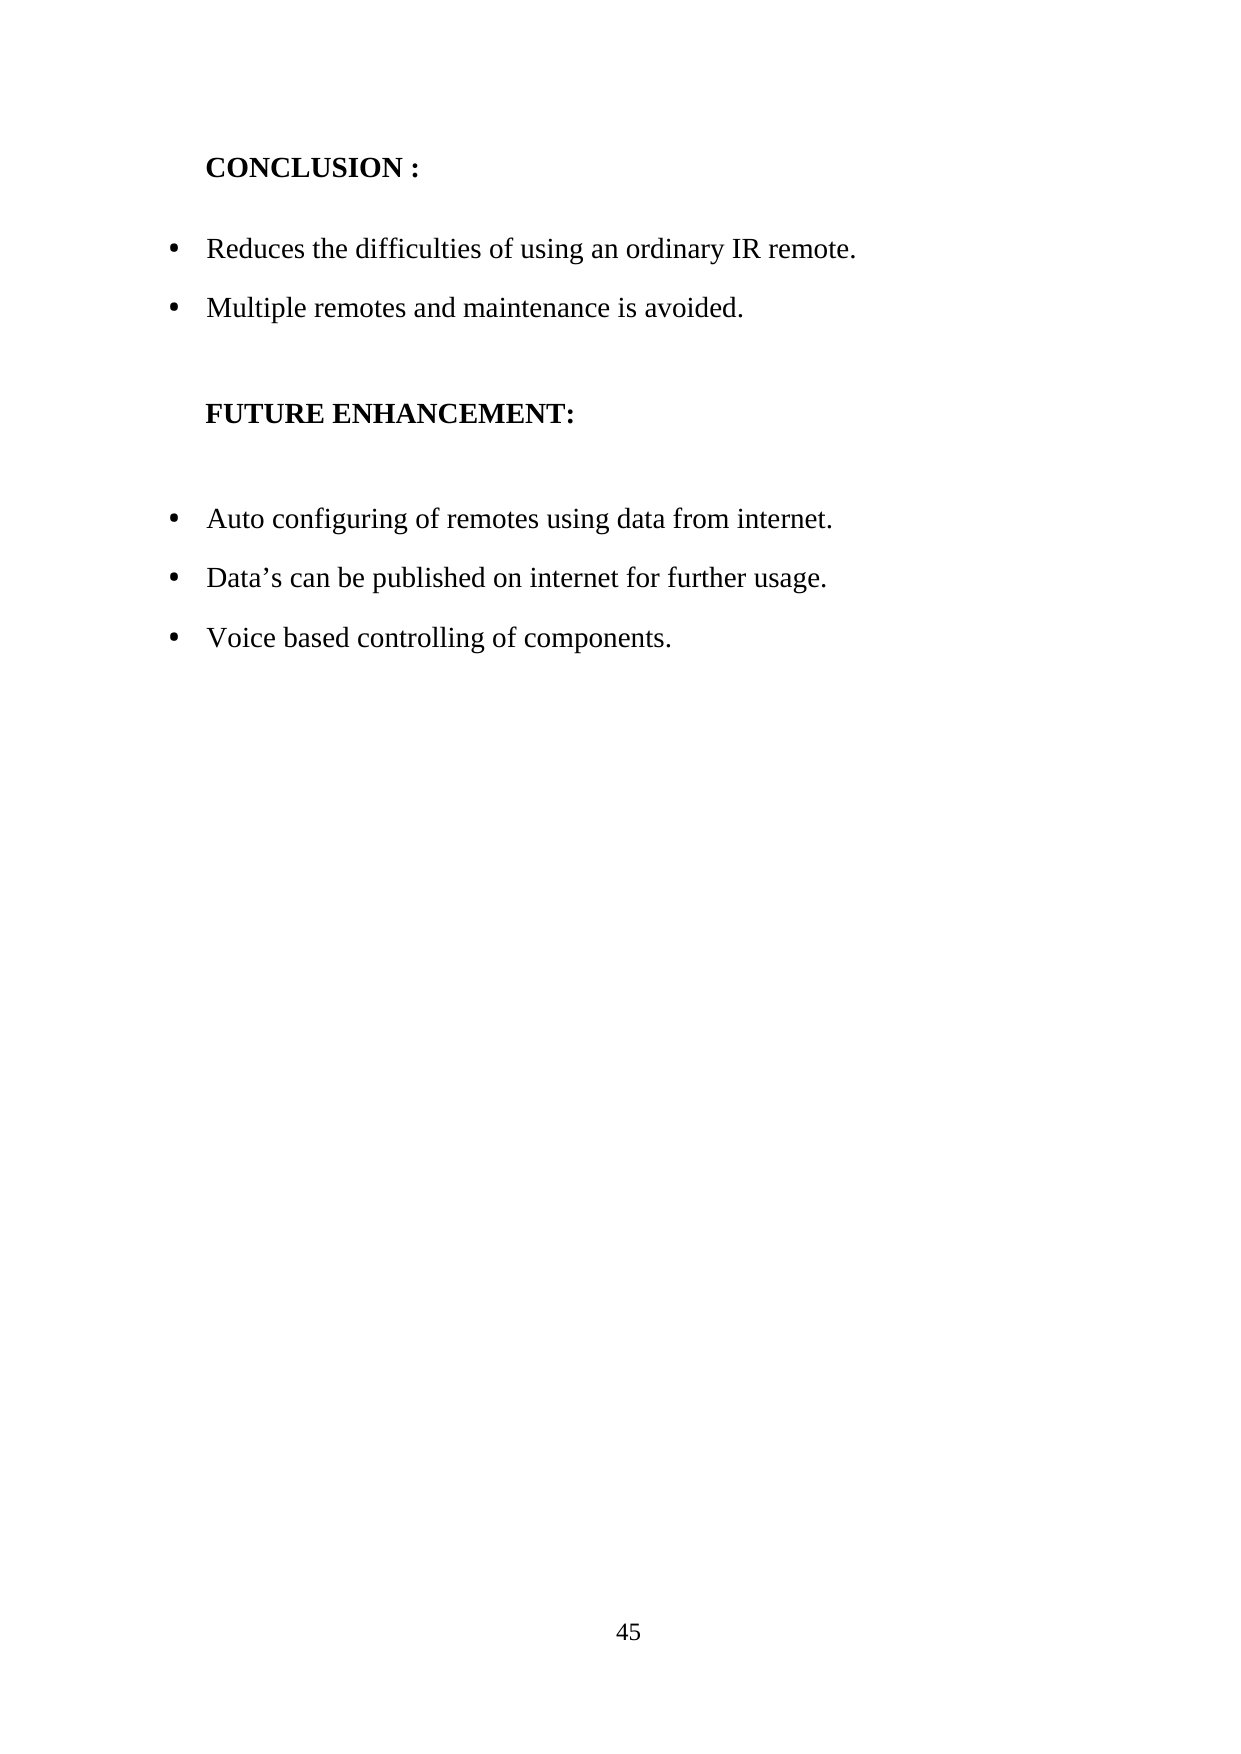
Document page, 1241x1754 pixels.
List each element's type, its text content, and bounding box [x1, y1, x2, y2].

text FUTURE ENHANCEMENT: [205, 397, 1079, 430]
list Reduces the difficulties of using an ordinary IR remote. [169, 227, 1079, 267]
list Data’s can be published on internet for further usage. [169, 557, 1079, 596]
list Voice based controlling of components. [169, 616, 1079, 656]
list Multiple remotes and maintenance is avoided. [169, 287, 1079, 326]
subtitle CONCLUSION : [205, 150, 1175, 183]
list Auto configuring of remotes using data from internet. [169, 497, 1079, 537]
